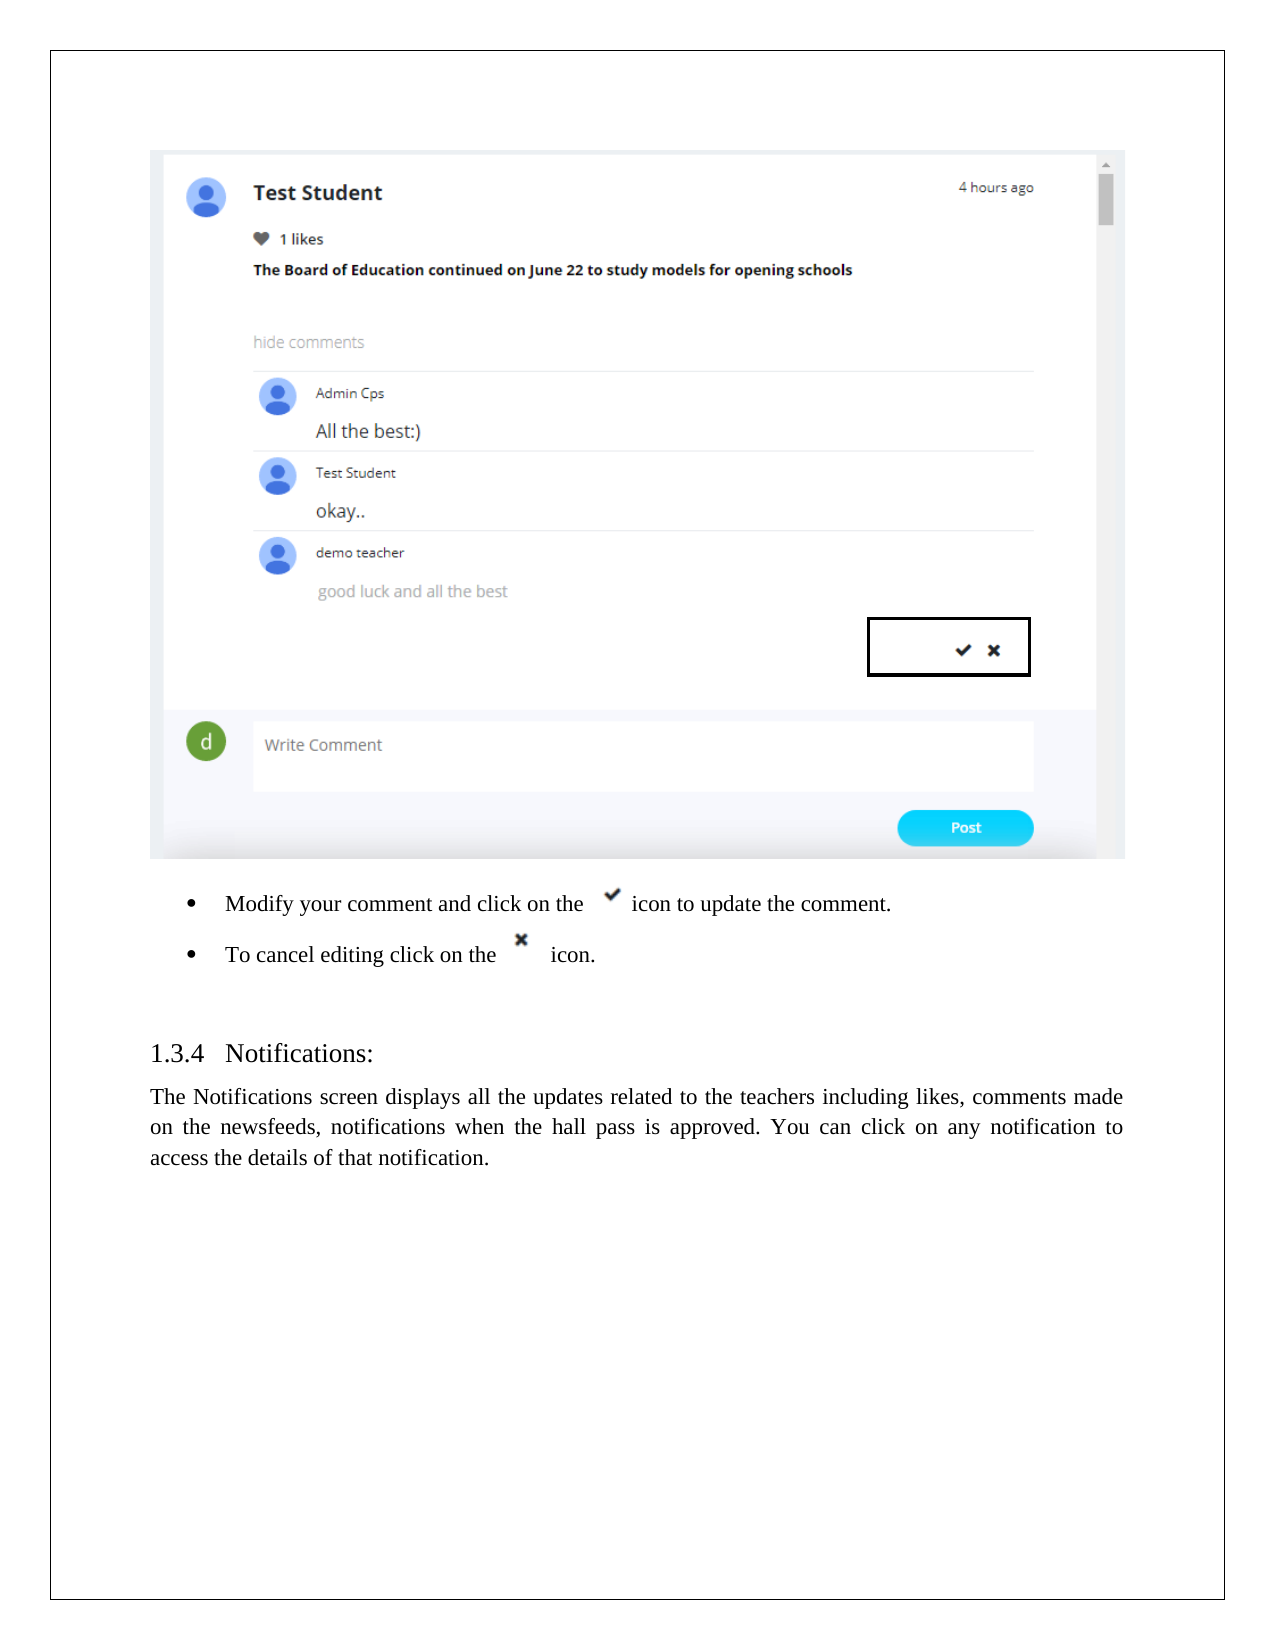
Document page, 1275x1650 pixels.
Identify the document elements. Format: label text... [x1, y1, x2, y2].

text The Notifications screen displays all the updates related to the teachers including likes, comments made on the newsfeeds, notifications when the hall pass is approved. You can click on any notification to access the details of that notification. [150, 1083, 1125, 1170]
list To cancel editing click on the icon. [187, 918, 1125, 967]
picture [502, 918, 545, 963]
subtitle Notifications: [150, 1037, 1125, 1068]
picture [150, 150, 1125, 859]
picture [589, 877, 626, 912]
list Modify your comment and click on the icon to update the comment. [187, 877, 1125, 916]
